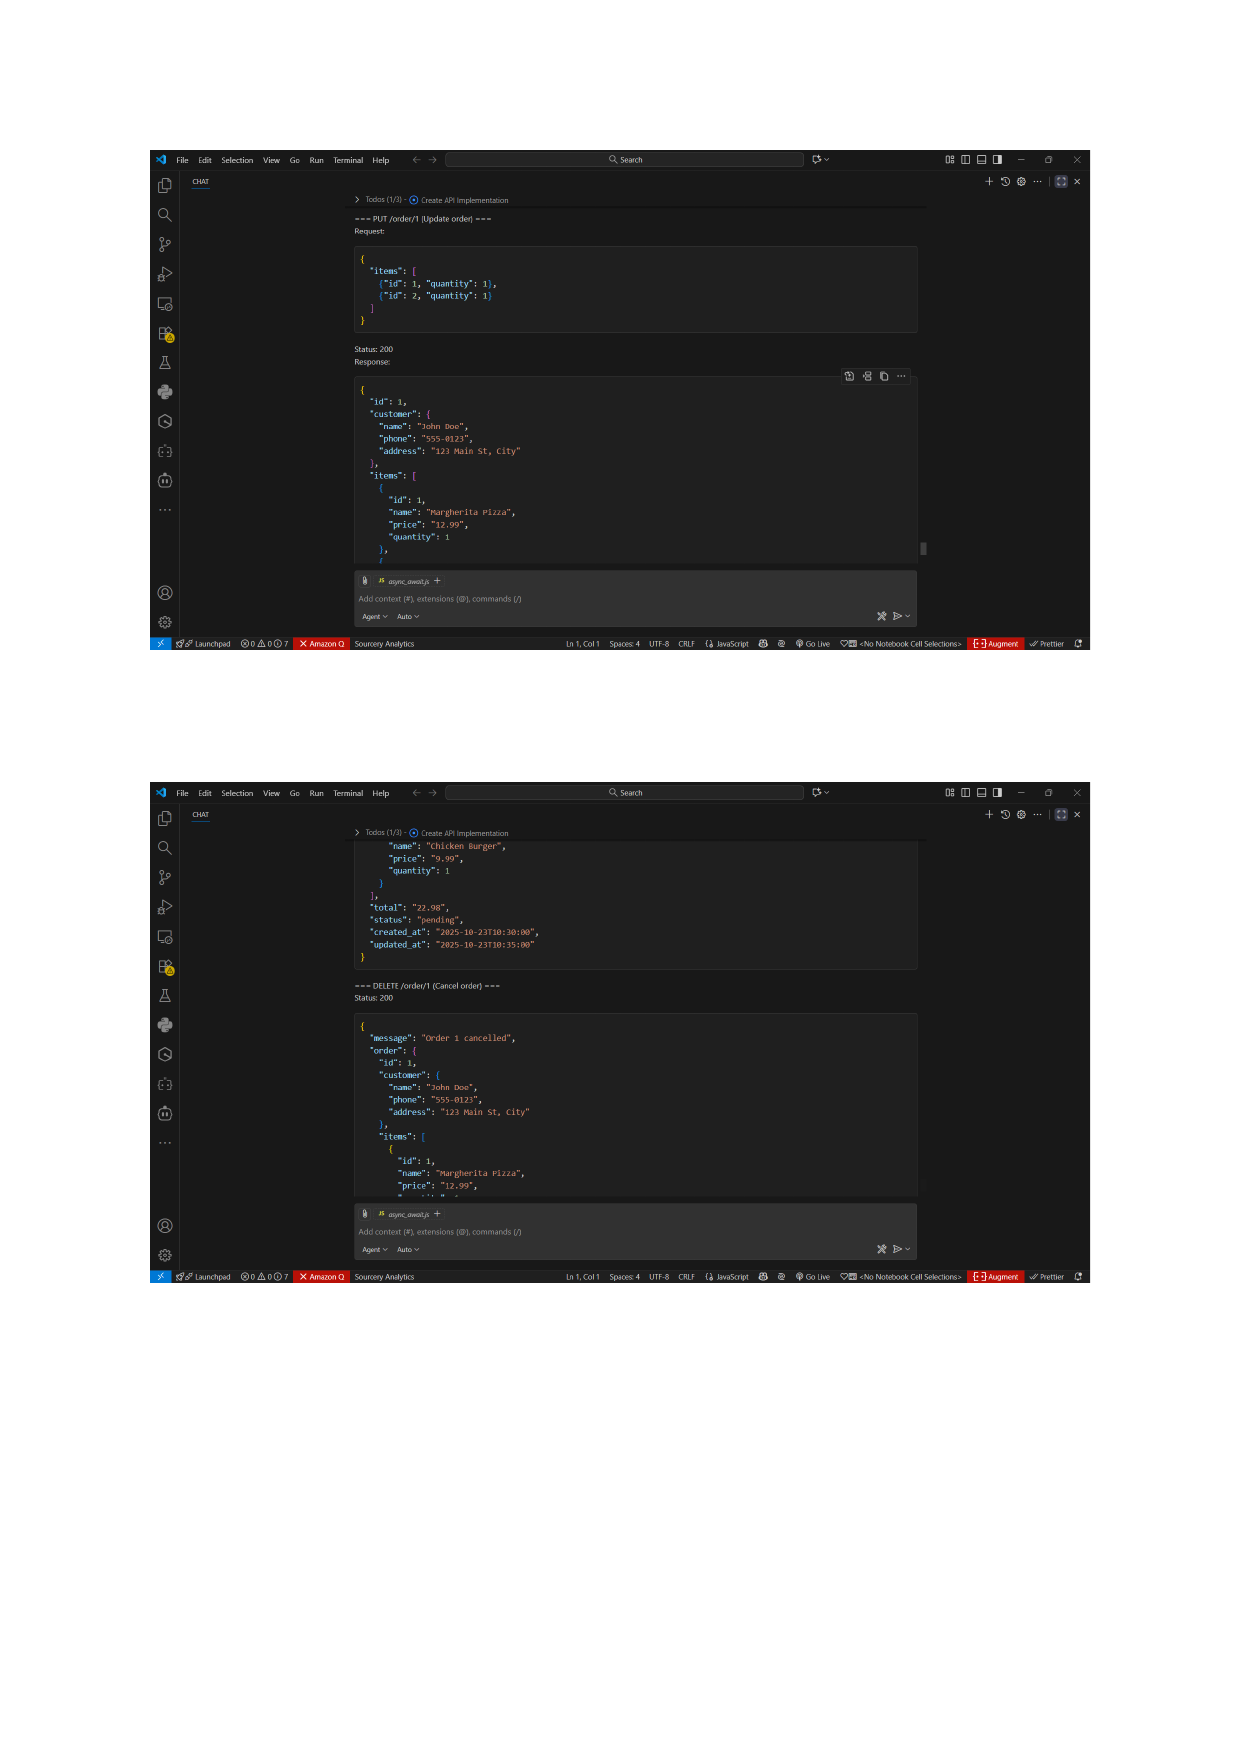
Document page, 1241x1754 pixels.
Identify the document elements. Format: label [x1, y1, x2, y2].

picture [150, 782, 1091, 1283]
picture [150, 150, 1091, 650]
